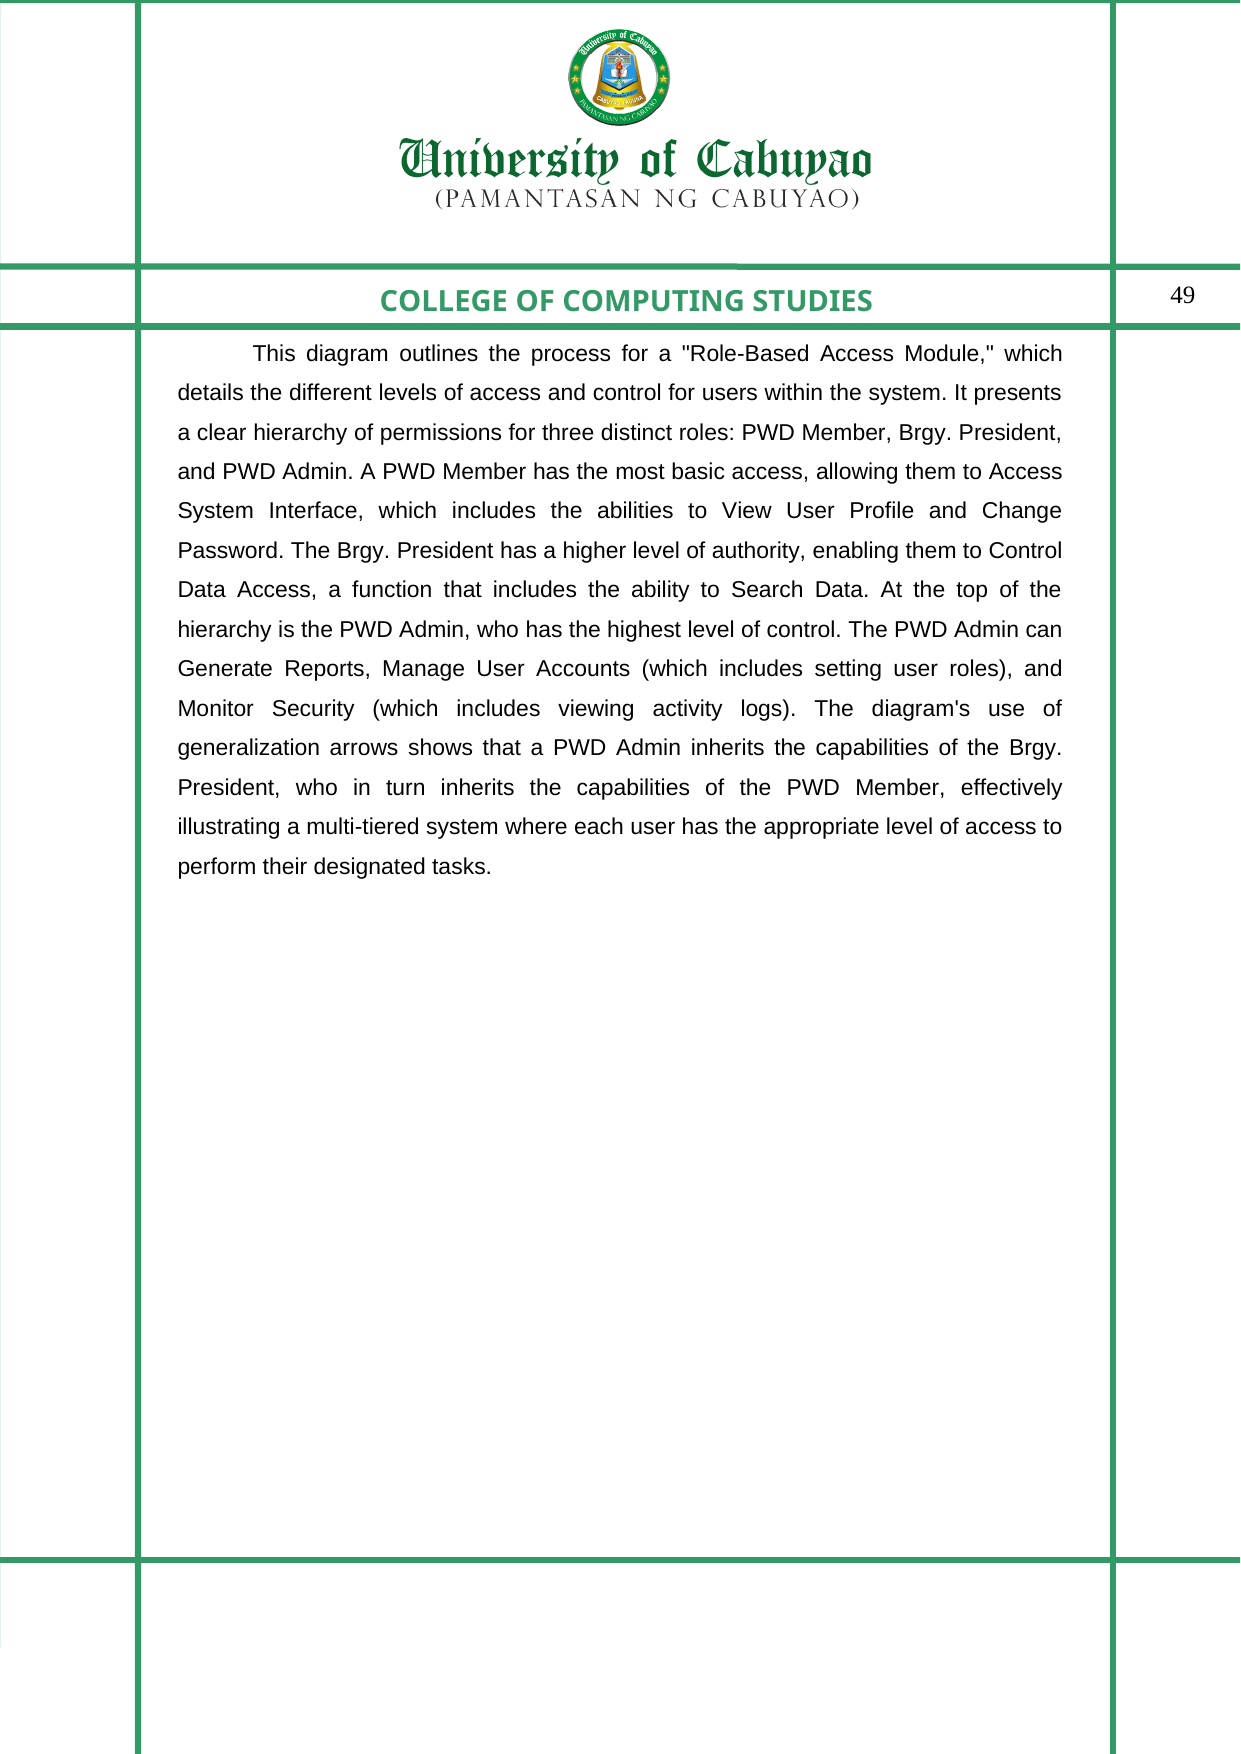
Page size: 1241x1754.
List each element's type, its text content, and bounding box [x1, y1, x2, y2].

picture [144, 4, 1110, 263]
text This diagram outlines the process for a "Role-Based Access Module," which details the different levels of access and control for users within the system. It presents a clear hierarchy of permissions for three distinct roles: PWD Member, Brgy. President, and PWD Admin. A PWD Member has the most basic access, allowing them to Access System Interface, which includes the abilities to View User Profile and Change Password. The Brgy. President has a higher level of authority, enabling them to Control Data Access, a function that includes the ability to Search Data. At the top of the hierarchy is the PWD Admin, who has the highest level of control. The PWD Admin can Generate Reports, Manage User Accounts (which includes setting user roles), and Monitor Security (which includes viewing activity logs). The diagram's use of generalization arrows shows that a PWD Admin inherits the capabilities of the Brgy. President, who in turn inherits the capabilities of the PWD Member, effectively illustrating a multi-tiered system where each user has the appropriate level of access to perform their designated tasks. [130, 339, 1063, 879]
picture [1116, 4, 1125, 263]
